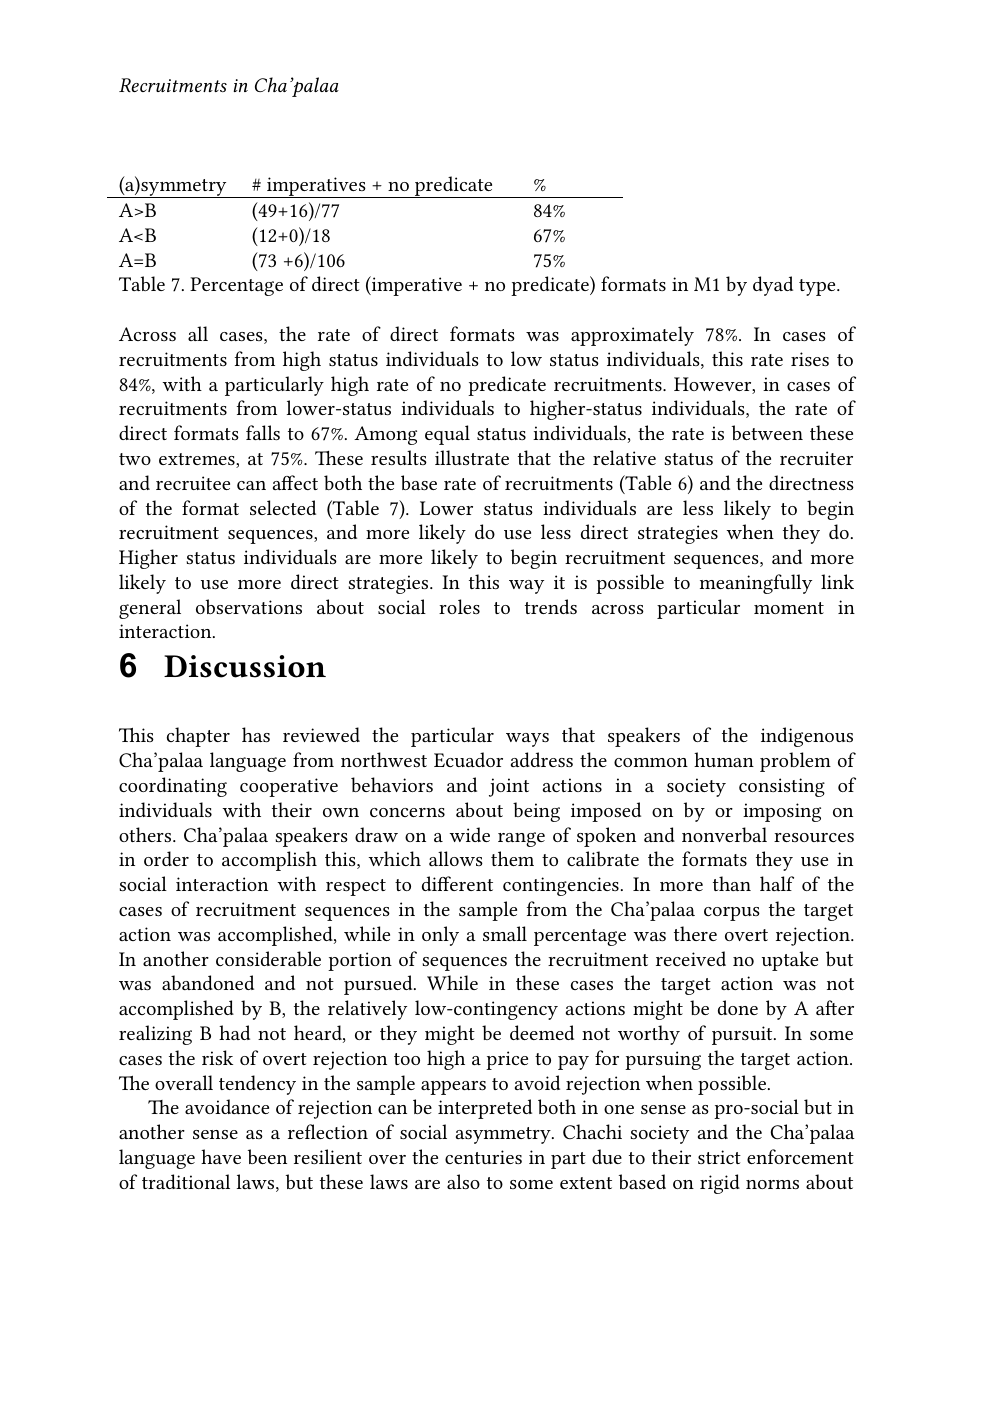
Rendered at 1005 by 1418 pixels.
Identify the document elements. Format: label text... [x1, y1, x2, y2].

table_cell 75% [522, 247, 623, 272]
table_cell (73 +6)/106 [240, 247, 522, 272]
table_cell A=B [107, 247, 240, 272]
table_cell 67% [522, 222, 623, 247]
table_cell A<B [107, 222, 240, 247]
text Table 7. Percentage of direct (imperative + no predicate) formats in M1 by dyad type. [118, 272, 856, 297]
table_header % [522, 172, 623, 197]
text This chapter has reviewed the particular ways that speakers of the indigenous Cha’palaa language from northwest Ecuador address the common human problem of coordinating cooperative behaviors and joint actions in a society consisting of individuals with their own concerns about being imposed on by or imposing on others. Cha’palaa speakers draw on a wide range of spoken and nonverbal resources in order to accomplish this, which allows them to calibrate the formats they use in social interaction with respect to different contingencies. In more than half of the cases of recruitment sequences in the sample from the Cha’palaa corpus the target action was accomplished, while in only a small percentage was there overt rejection. In another considerable portion of sequences the recruitment received no uptake but was abandoned and not pursued. While in these cases the target action was not accomplished by B, the relatively low-contingency actions might be done by A after realizing B had not heard, or they might be deemed not worthy of pursuit. In some cases the risk of overt rejection too high a price to pay for pursuing the target action. The overall tendency in the sample appears to avoid rejection when possible. [118, 723, 856, 1095]
table_header (a)symmetry [107, 172, 240, 197]
table_cell A>B [107, 198, 240, 222]
table_cell (49+16)/77 [240, 198, 522, 222]
table_cell 84% [522, 198, 623, 222]
text Across all cases, the rate of direct formats was approximately 78%. In cases of recruitments from high status individuals to low status individuals, this rate rises to 84%, with a particularly high rate of no predicate recruitments. However, in cases of recruitments from lower-status individuals to higher-status individuals, the rate of direct formats falls to 67%. Among equal status individuals, the rate is between these two extremes, at 75%. These results illustrate that the relative status of the recruiter and recruitee can affect both the base rate of recruitments (Table 6) and the directness of the format selected (Table 7). Lower status individuals are less likely to begin recruitment sequences, and more likely do use less direct strategies when they do. Higher status individuals are more likely to begin recruitment sequences, and more likely to use more direct strategies. In this way it is possible to meaningfully link general observations about social roles to trends across particular moment in interaction. [118, 322, 856, 644]
subtitle Discussion [118, 644, 856, 686]
table_header # imperatives + no predicate [240, 172, 522, 197]
table_cell (12+0)/18 [240, 222, 522, 247]
